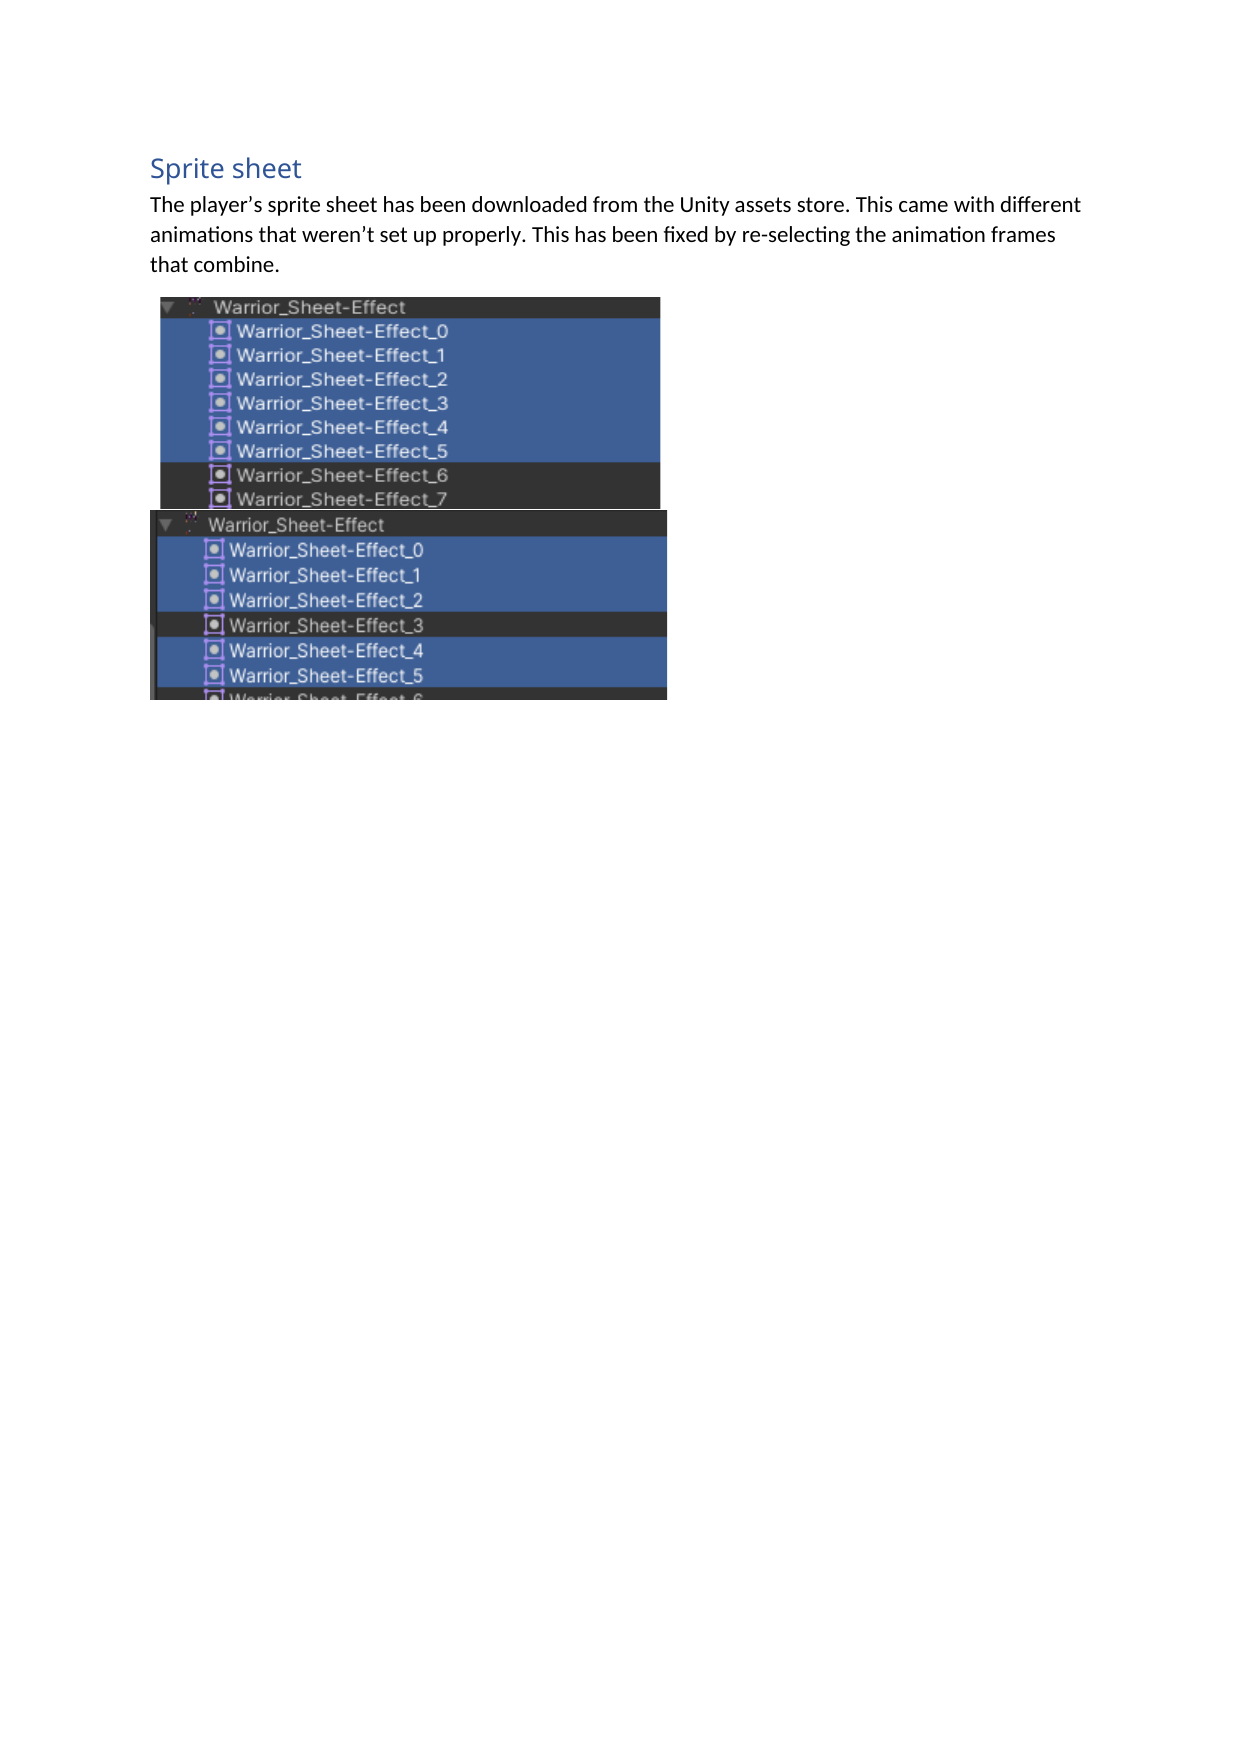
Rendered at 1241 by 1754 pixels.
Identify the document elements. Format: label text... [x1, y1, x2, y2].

subtitle Sprite sheet [150, 150, 1090, 187]
picture [150, 510, 668, 700]
picture [160, 297, 661, 509]
text The player’s sprite sheet has been downloaded from the Unity assets store. This came with different animations that weren’t set up properly. This has been fixed by re-selecting the animation frames that combine. [150, 190, 1090, 278]
